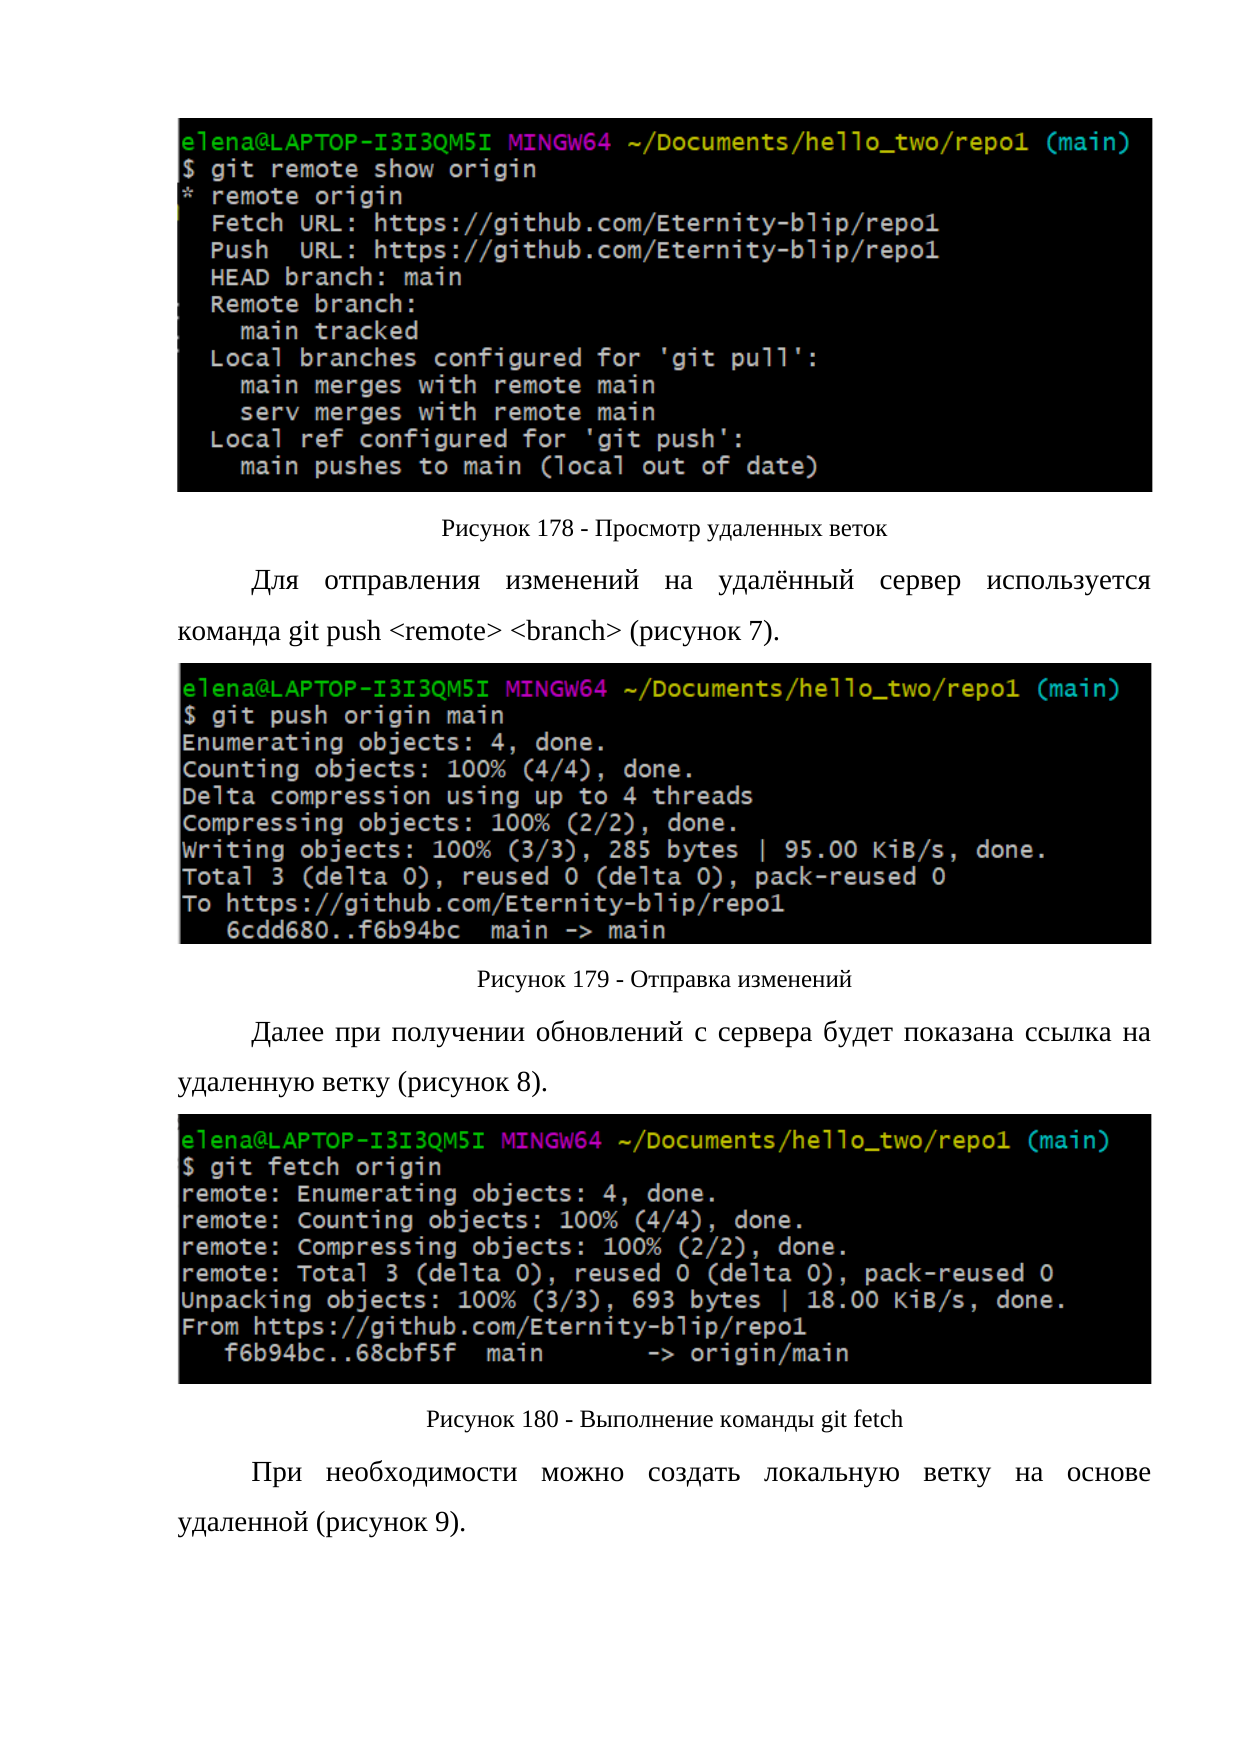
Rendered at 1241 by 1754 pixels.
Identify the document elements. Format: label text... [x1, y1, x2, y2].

text Для отправления изменений на удалённый сервер используется команда git push <remote> <branch> (рисунок 7). [177, 562, 1152, 646]
picture [177, 663, 1152, 944]
text При необходимости можно создать локальную ветку на основе удаленной (рисунок 9). [177, 1454, 1152, 1538]
picture [177, 1114, 1152, 1384]
picture [177, 118, 1153, 492]
text Далее при получении обновлений с сервера будет показана ссылка на удаленную ветку (рисунок 8). [177, 1014, 1152, 1097]
